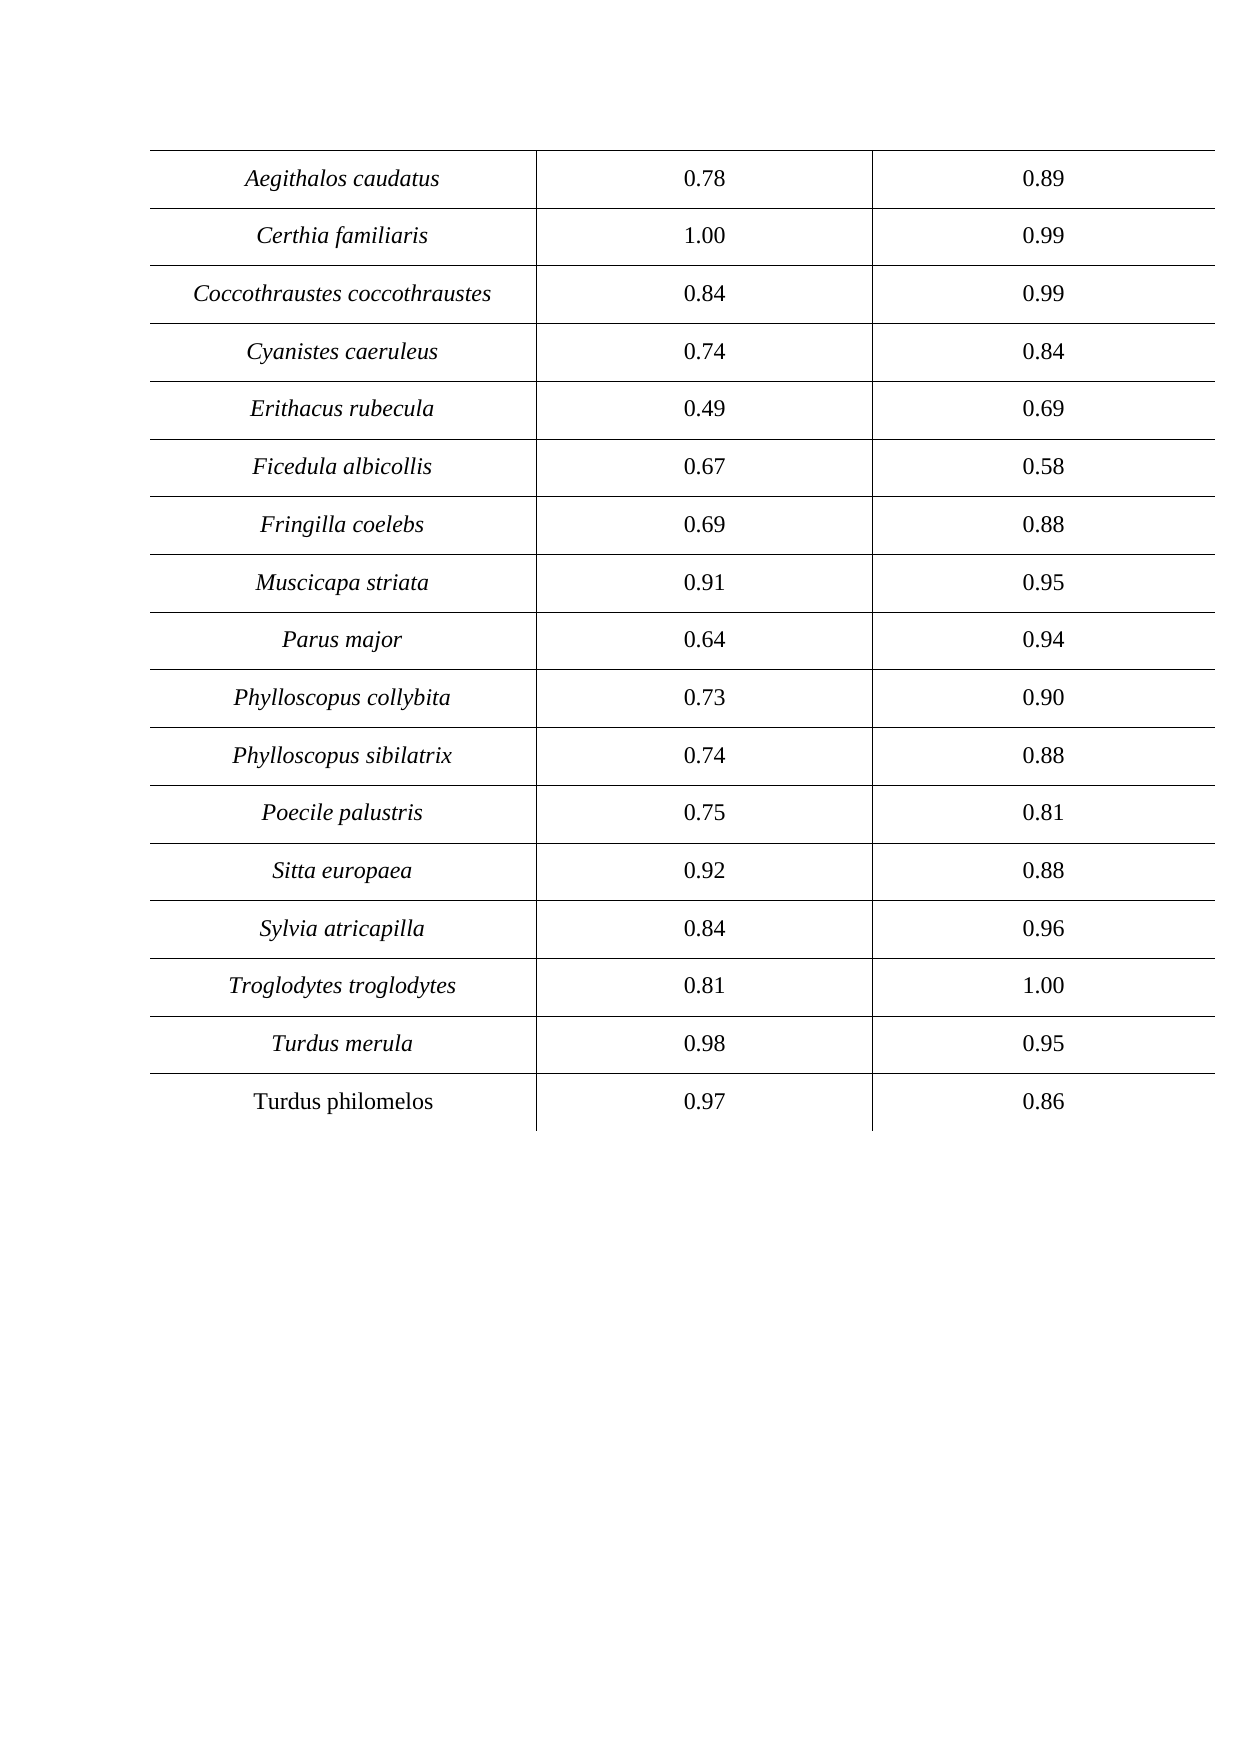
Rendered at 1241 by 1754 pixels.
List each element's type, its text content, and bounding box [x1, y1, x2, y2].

table_cell Parus major [150, 613, 536, 669]
table_cell 0.91 [537, 555, 872, 612]
table_cell Coccothraustes coccothraustes [150, 266, 536, 323]
table_cell 0.74 [537, 324, 872, 381]
table_cell Turdus philomelos [150, 1074, 536, 1131]
table_cell 0.58 [873, 440, 1215, 496]
table_cell 0.94 [873, 613, 1215, 669]
table_cell Muscicapa striata [150, 555, 536, 612]
table_cell 0.99 [873, 209, 1215, 265]
table_cell 1.00 [873, 959, 1215, 1016]
table_cell Sylvia atricapilla [150, 901, 536, 958]
table_cell 0.67 [537, 440, 872, 496]
table_cell 0.73 [537, 670, 872, 727]
table_cell 0.81 [537, 959, 872, 1016]
table_cell Sitta europaea [150, 844, 536, 900]
table_cell 0.64 [537, 613, 872, 669]
table_cell 0.92 [537, 844, 872, 900]
table_cell 0.90 [873, 670, 1215, 727]
table_cell 0.78 [537, 151, 872, 208]
table_cell 0.69 [537, 497, 872, 554]
table_cell Fringilla coelebs [150, 497, 536, 554]
table_cell 0.84 [873, 324, 1215, 381]
table_cell 1.00 [537, 209, 872, 265]
table_cell 0.88 [873, 728, 1215, 785]
table_cell Erithacus rubecula [150, 382, 536, 438]
table_cell 0.96 [873, 901, 1215, 958]
table_cell Phylloscopus collybita [150, 670, 536, 727]
table_cell Poecile palustris [150, 786, 536, 842]
table_cell 0.89 [873, 151, 1215, 208]
table_cell Ficedula albicollis [150, 440, 536, 496]
table_cell 0.69 [873, 382, 1215, 438]
table_cell 0.81 [873, 786, 1215, 842]
table_cell Troglodytes troglodytes [150, 959, 536, 1016]
table_cell 0.86 [873, 1074, 1215, 1131]
table_cell 0.99 [873, 266, 1215, 323]
table_cell Turdus merula [150, 1017, 536, 1073]
table_cell 0.95 [873, 1017, 1215, 1073]
table_cell 0.84 [537, 266, 872, 323]
table_cell 0.88 [873, 497, 1215, 554]
table_cell Aegithalos caudatus [150, 151, 536, 208]
table_cell 0.75 [537, 786, 872, 842]
table_cell Phylloscopus sibilatrix [150, 728, 536, 785]
table_cell Cyanistes caeruleus [150, 324, 536, 381]
table_cell 0.84 [537, 901, 872, 958]
table_cell 0.95 [873, 555, 1215, 612]
table_cell 0.88 [873, 844, 1215, 900]
table_cell 0.98 [537, 1017, 872, 1073]
table_cell 0.74 [537, 728, 872, 785]
table_cell 0.97 [537, 1074, 872, 1131]
table_cell Certhia familiaris [150, 209, 536, 265]
table_cell 0.49 [537, 382, 872, 438]
